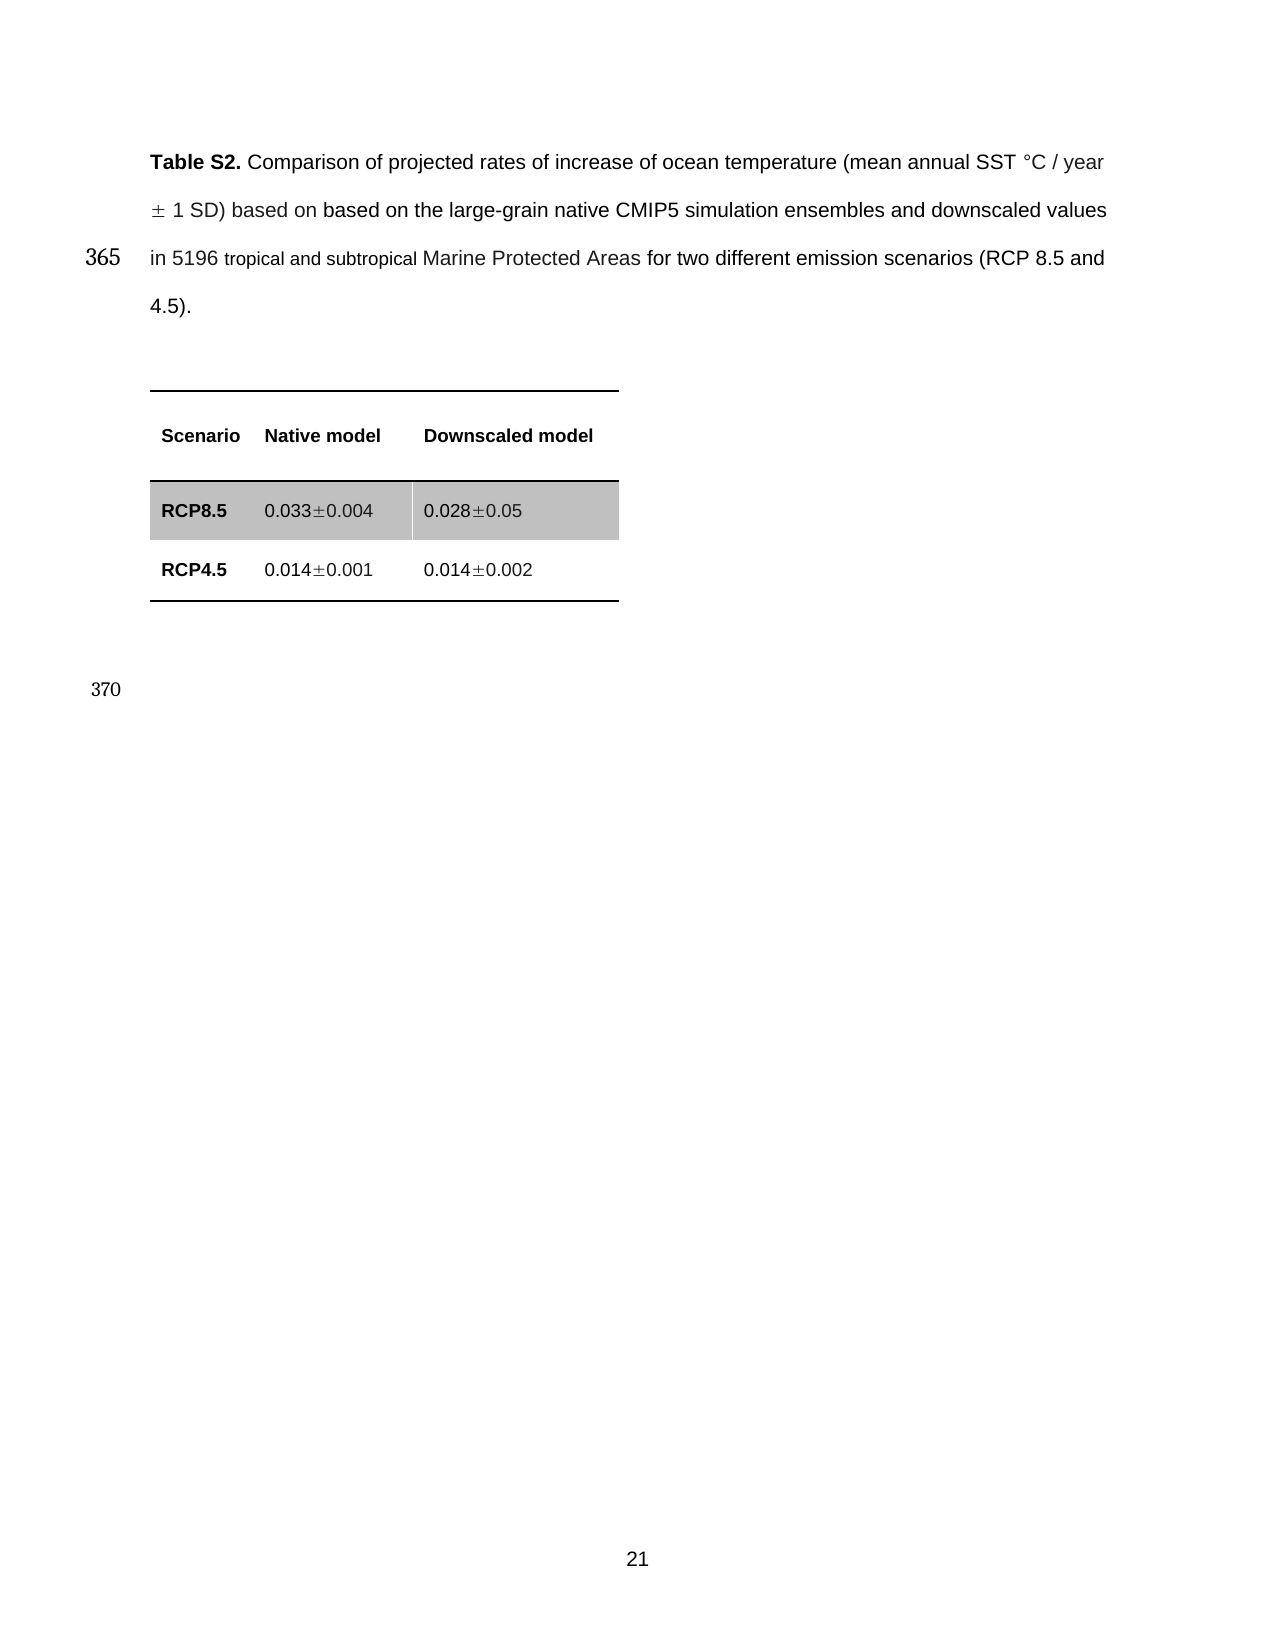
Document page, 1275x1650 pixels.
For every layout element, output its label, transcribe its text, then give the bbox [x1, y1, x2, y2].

table_cell 0.0140.001 [253, 540, 412, 600]
table_header Downscaled model [413, 392, 619, 480]
table_cell 0.0330.004 [253, 482, 412, 540]
table_cell 0.0280.05 [413, 482, 619, 540]
table_header Scenario [150, 392, 253, 480]
table_cell RCP4.5 [150, 540, 253, 600]
table_cell RCP8.5 [150, 482, 253, 540]
table_header Native model [253, 392, 412, 480]
text Table S2. Comparison of projected rates of increase of ocean temperature (mean annual SST °C / year 1 SD) based on based on the large-grain native CMIP5 simulation ensembles and downscaled values in 5196 tropical and subtropical Marine Protected Areas for two different emission scenarios (RCP 8.5 and 4.5). [150, 150, 1125, 318]
table_cell 0.0140.002 [413, 540, 619, 600]
